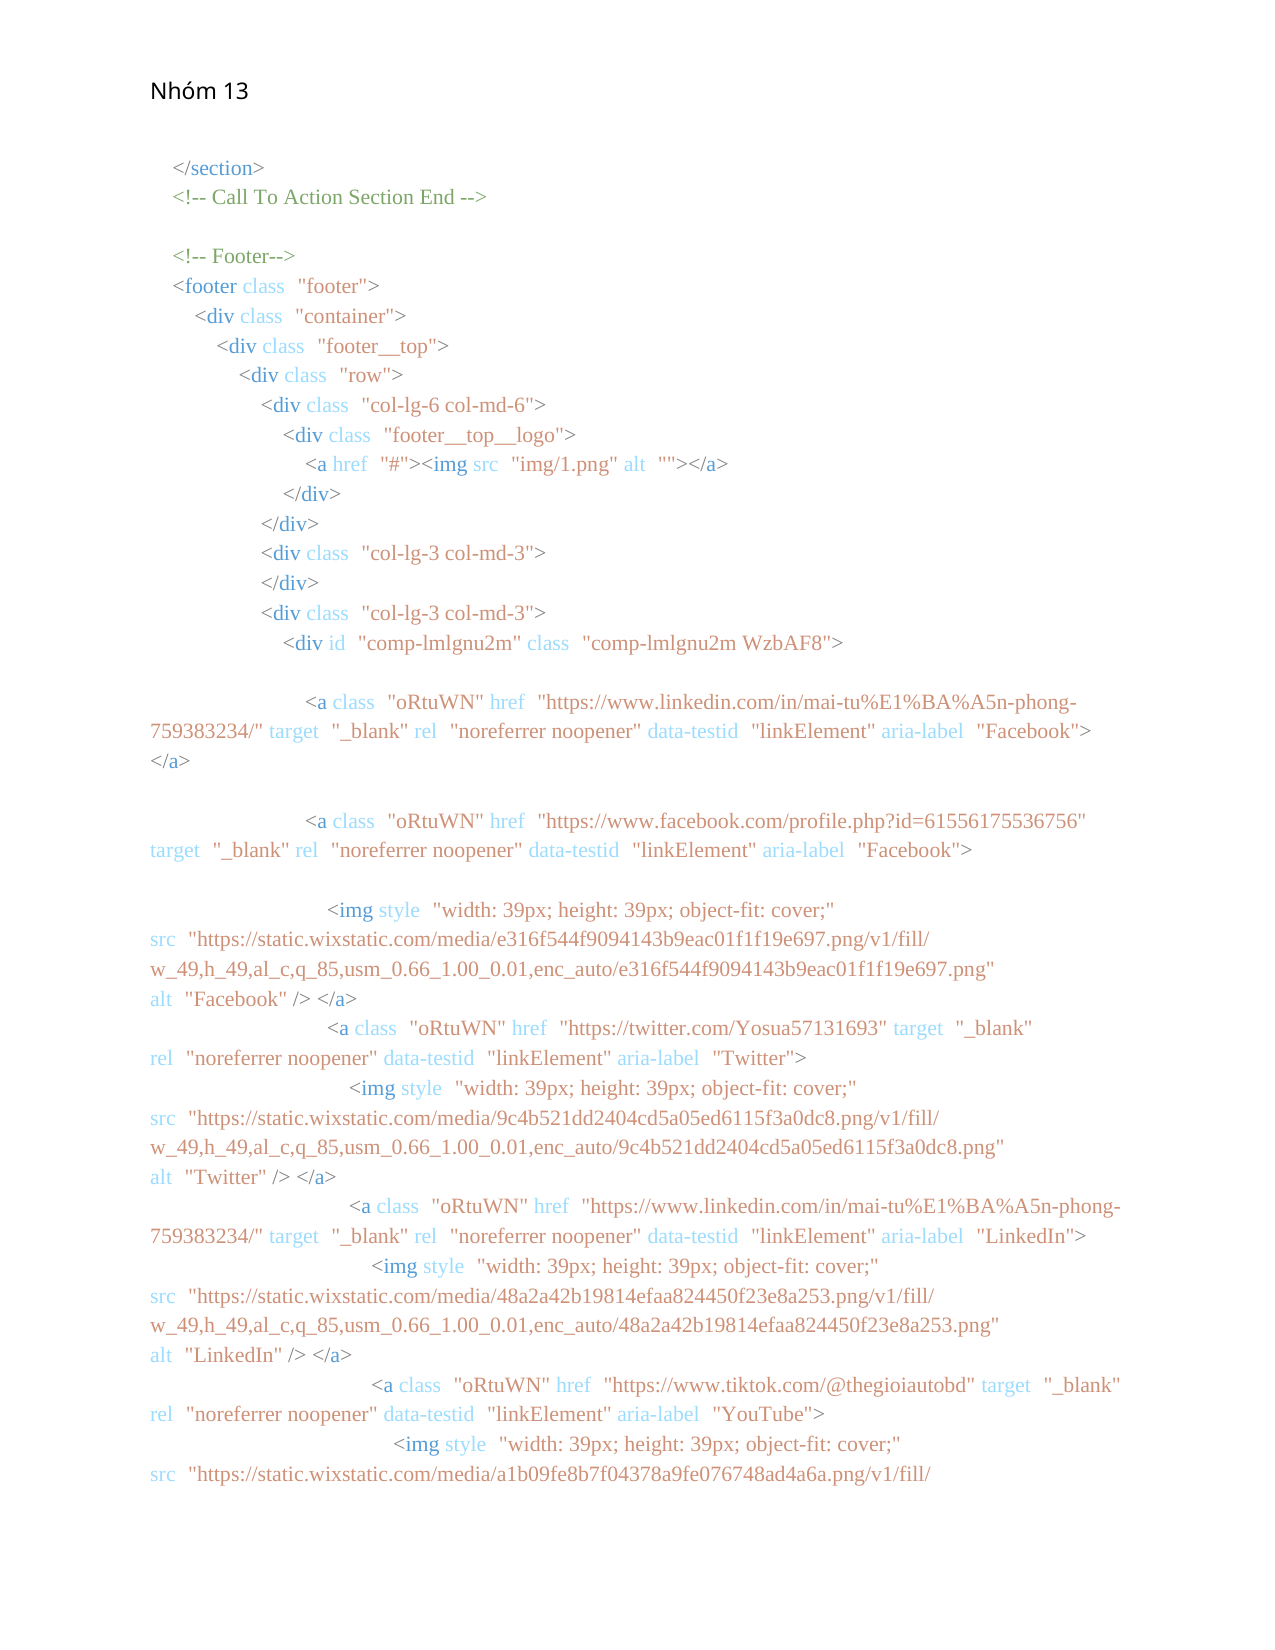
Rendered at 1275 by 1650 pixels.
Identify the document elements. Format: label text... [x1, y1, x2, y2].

text <!-- Call To Action Section End --> [150, 180, 1125, 209]
text </div> [150, 506, 1125, 536]
text <img style="width: 39px; height: 39px; object-fit: cover;" src="https://static.wixstatic.com/media/9c4b521dd2404cd5a05ed6115f3a0dc8.png/v1/fill/w_49,h_49,al_c,q_85,usm_0.66_1.00_0.01,enc_auto/9c4b521dd2404cd5a05ed6115f3a0dc8.png" alt="Twitter" /> </a> [150, 1070, 1125, 1189]
text <div class="container"> [150, 298, 1125, 328]
text <div class="col-lg-3 col-md-3"> [150, 595, 1125, 625]
text <div class="footer__top__logo"> [150, 417, 1125, 447]
text <div class="footer__top"> [150, 328, 1125, 358]
text <a class="oRtuWN" href="https://www.linkedin.com/in/mai-tu%E1%BA%A5n-phong-759383234/" target="_blank" rel="noreferrer noopener" data-testid="linkElement" aria-label="Facebook"> </a> [150, 684, 1125, 773]
text <footer class="footer"> [150, 269, 1125, 298]
text <div id="comp-lmlgnu2m" class="comp-lmlgnu2m WzbAF8"> [150, 625, 1125, 655]
text <div class="row"> [150, 358, 1125, 387]
text </section> [150, 150, 1125, 180]
text </div> [150, 566, 1125, 595]
text <a class="oRtuWN" href="https://www.linkedin.com/in/mai-tu%E1%BA%A5n-phong-759383234/" target="_blank" rel="noreferrer noopener" data-testid="linkElement" aria-label="LinkedIn"> [150, 1189, 1125, 1248]
text <div class="col-lg-3 col-md-3"> [150, 536, 1125, 566]
text <img style="width: 39px; height: 39px; object-fit: cover;" src="https://static.wixstatic.com/media/48a2a42b19814efaa824450f23e8a253.png/v1/fill/w_49,h_49,al_c,q_85,usm_0.66_1.00_0.01,enc_auto/48a2a42b19814efaa824450f23e8a253.png" alt="LinkedIn" /> </a> [150, 1248, 1125, 1367]
text <a class="oRtuWN" href="https://twitter.com/Yosua57131693" target="_blank" rel="noreferrer noopener" data-testid="linkElement" aria-label="Twitter"> [150, 1011, 1125, 1070]
text <a class="oRtuWN" href="https://www.tiktok.com/@thegioiautobd" target="_blank" rel="noreferrer noopener" data-testid="linkElement" aria-label="YouTube"> [150, 1367, 1125, 1427]
text <img style="width: 39px; height: 39px; object-fit: cover;" src="https://static.wixstatic.com/media/e316f544f9094143b9eac01f1f19e697.png/v1/fill/w_49,h_49,al_c,q_85,usm_0.66_1.00_0.01,enc_auto/e316f544f9094143b9eac01f1f19e697.png" alt="Facebook" /> </a> [150, 892, 1125, 1011]
text <a href="#"><img src="img/1.png" alt=""></a> [150, 447, 1125, 477]
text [150, 1427, 1125, 1486]
text <!-- Footer--> [150, 239, 1125, 269]
text <div class="col-lg-6 col-md-6"> [150, 387, 1125, 417]
text <a class="oRtuWN" href="https://www.facebook.com/profile.php?id=61556175536756" target="_blank" rel="noreferrer noopener" data-testid="linkElement" aria-label="Facebook"> [150, 803, 1125, 862]
text </div> [150, 477, 1125, 506]
